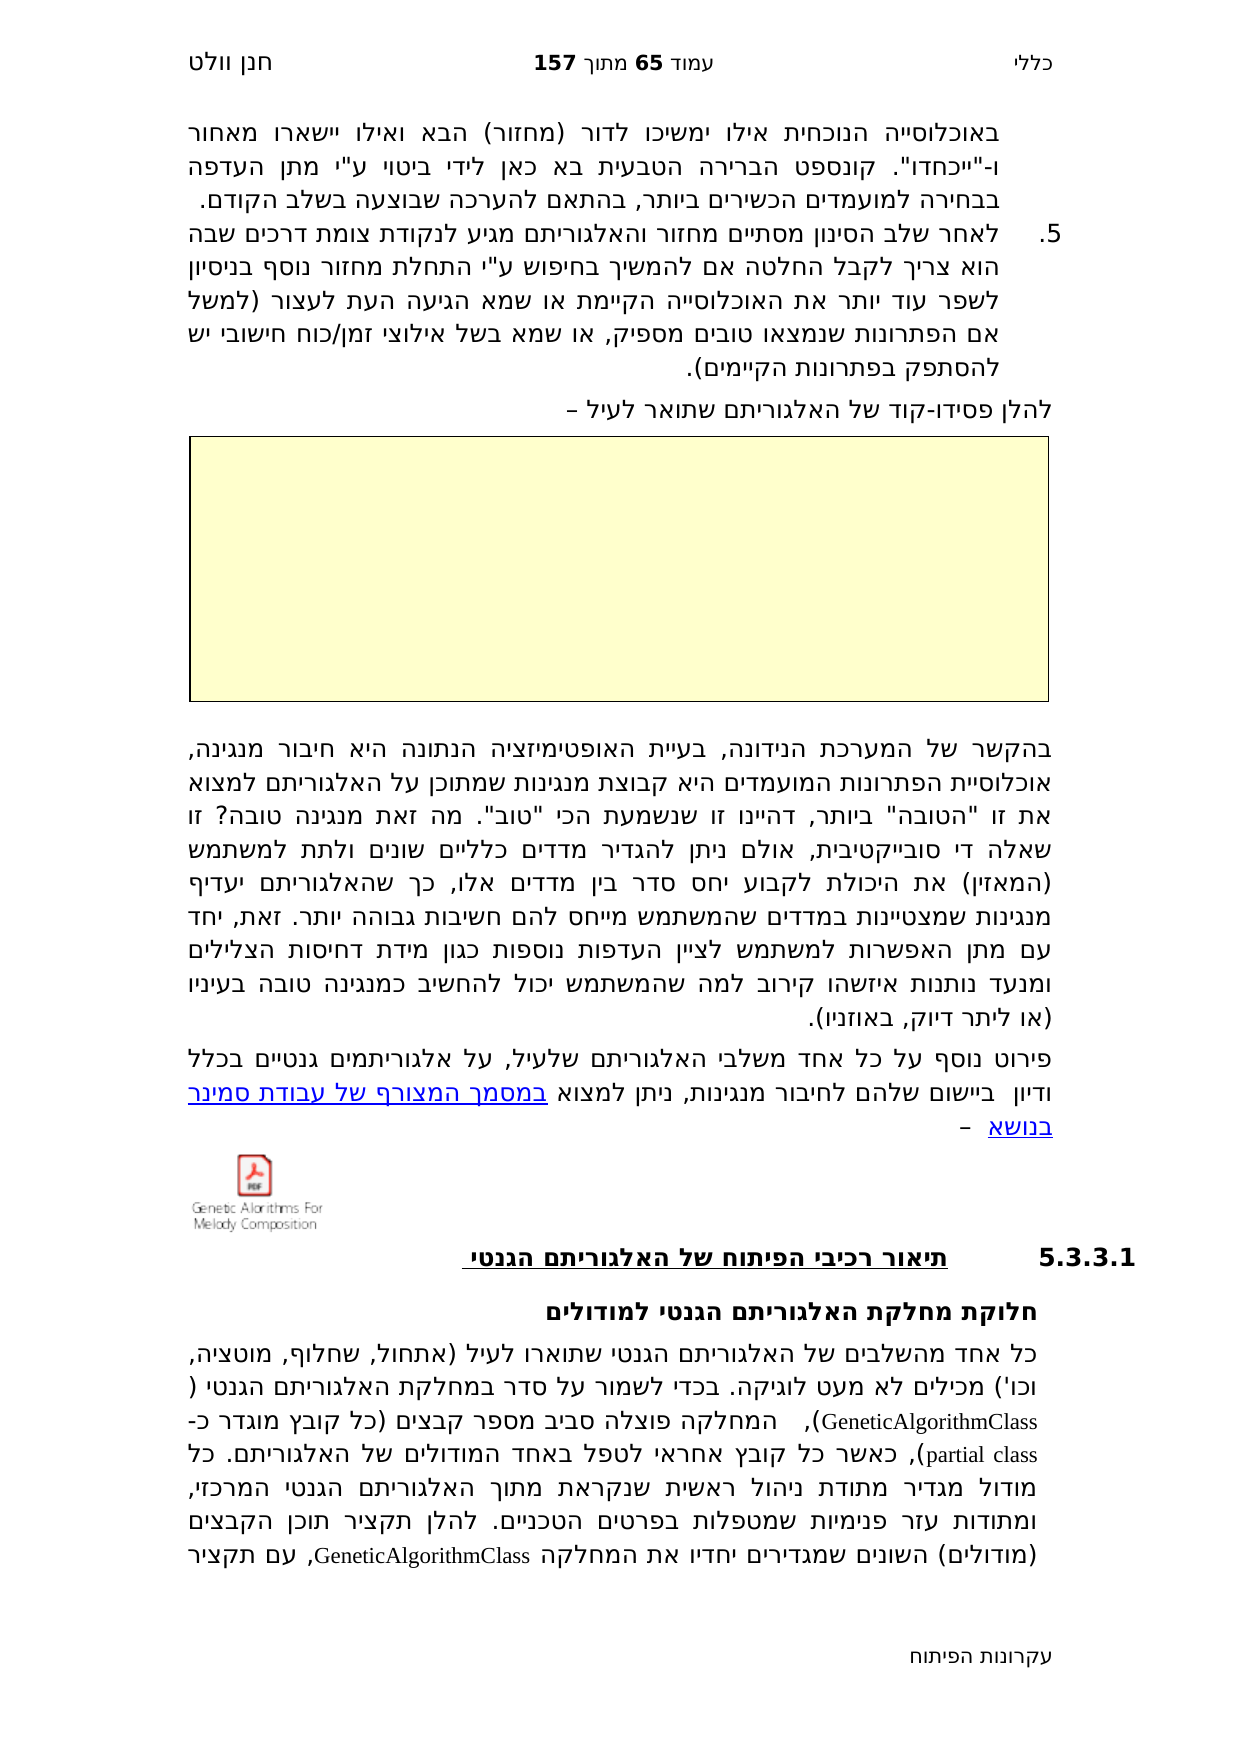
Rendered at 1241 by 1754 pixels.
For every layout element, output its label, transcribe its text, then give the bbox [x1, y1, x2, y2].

subtitle תיאור רכיבי הפיתוח של האלגוריתם הגנטי [187, 1243, 1038, 1272]
text פירוט נוסף על כל אחד משלבי האלגוריתם שלעיל, על אלגוריתמים גנטיים בכלל ודיון ביישום שלהם לחיבור מנגינות, ניתן למצוא במסמך המצורף של עבודת סמינר בנושא – [187, 1045, 1053, 1141]
text חלוקת מחלקת האלגוריתם הגנטי למודולים [187, 1297, 1038, 1326]
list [187, 118, 1038, 214]
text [187, 1339, 1038, 1569]
text בהקשר של המערכת הנידונה, בעיית האופטימיזציה הנתונה היא חיבור מנגינה, אוכלוסיית הפתרונות המועמדים היא קבוצת מנגינות שמתוכן על האלגוריתם למצוא את זו "הטובה" ביותר, דהיינו זו שנשמעת הכי "טוב". מה זאת מנגינה טובה? זו שאלה די סובייקטיבית, אולם ניתן להגדיר מדדים כלליים שונים ולתת למשתמש (המאזין) את היכולת לקבוע יחס סדר בין מדדים אלו, כך שהאלגוריתם יעדיף מנגינות שמצטיינות במדדים שהמשתמש מייחס להם חשיבות גבוהה יותר. זאת, יחד עם מתן האפשרות למשתמש לציין העדפות נוספות כגון מידת דחיסות הצלילים ומנעד נותנות איזשהו קירוב למה שהמשתמש יכול להחשיב כמנגינה טובה בעיניו (או ליתר דיוק, באוזניו). [187, 734, 1053, 1032]
text להלן פסידו-קוד של האלגוריתם שתואר לעיל – [187, 395, 1053, 424]
list לאחר שלב הסינון מסתיים מחזור והאלגוריתם מגיע לנקודת צומת דרכים שבה הוא צריך לקבל החלטה אם להמשיך בחיפוש ע"י התחלת מחזור נוסף בניסיון לשפר עוד יותר את האוכלוסייה הקיימת או שמא הגיעה העת לעצור (למשל אם הפתרונות שנמצאו טובים מספיק, או שמא בשל אילוצי זמן/כוח חישובי יש להסתפק בפתרונות הקיימים). [187, 219, 1038, 382]
